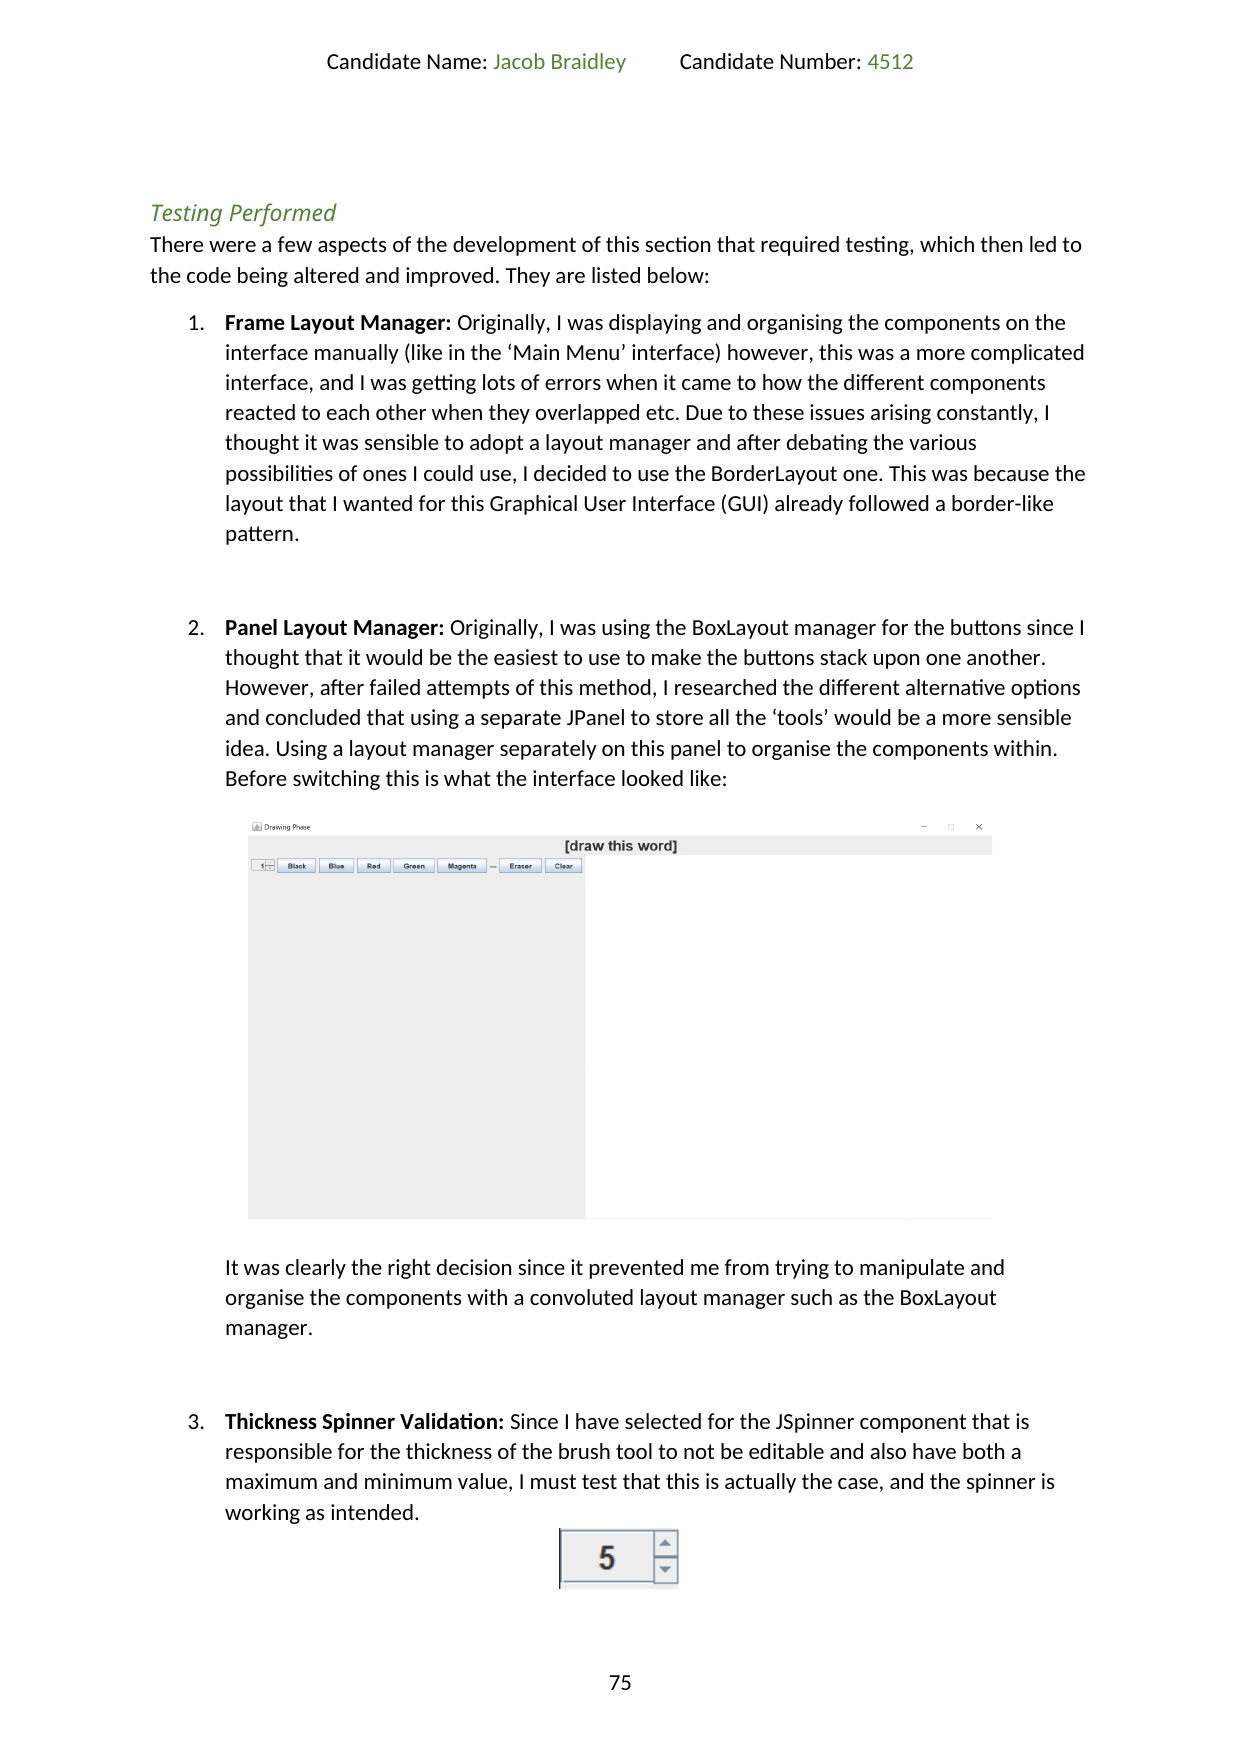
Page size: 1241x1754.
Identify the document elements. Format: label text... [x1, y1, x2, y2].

list It was clearly the right decision since it prevented me from trying to manipulate and organise the components with a convoluted layout manager such as the BoxLayout manager. [225, 1253, 1090, 1341]
list Thickness Spinner Validation: Since I have selected for the JSpinner component that is responsible for the thickness of the brush tool to not be editable and also have both a maximum and minimum value, I must test that this is actually the case, and the spinner is working as intended. [187, 1407, 1090, 1526]
subtitle Testing Performed [150, 197, 1090, 228]
picture [559, 1528, 682, 1589]
list Panel Layout Manager: Originally, I was using the BoxLayout manager for the buttons since I thought that it would be the easiest to use to make the buttons stack upon one another. However, after failed attempts of this method, I researched the different alternative options and concluded that using a separate JPanel to store all the ‘tools’ would be a more sensible idea. Using a layout manager separately on this panel to organise the components within. Before switching this is what the interface looked like: [187, 613, 1090, 792]
list Frame Layout Manager: Originally, I was displaying and organising the components on the interface manually (like in the ‘Main Menu’ interface) however, this was a more complicated interface, and I was getting lots of errors when it came to how the different components reacted to each other when they overlapped etc. Due to these issues arising constantly, I thought it was sensible to adopt a layout manager and after debating the various possibilities of ones I could use, I decided to use the BorderLayout one. This was because the layout that I wanted for this Graphical User Interface (GUI) already followed a border-like pattern. [187, 308, 1090, 547]
text There were a few aspects of the development of this section that required testing, which then led to the code being altered and improved. They are listed below: [150, 231, 1090, 289]
picture [248, 818, 993, 1219]
